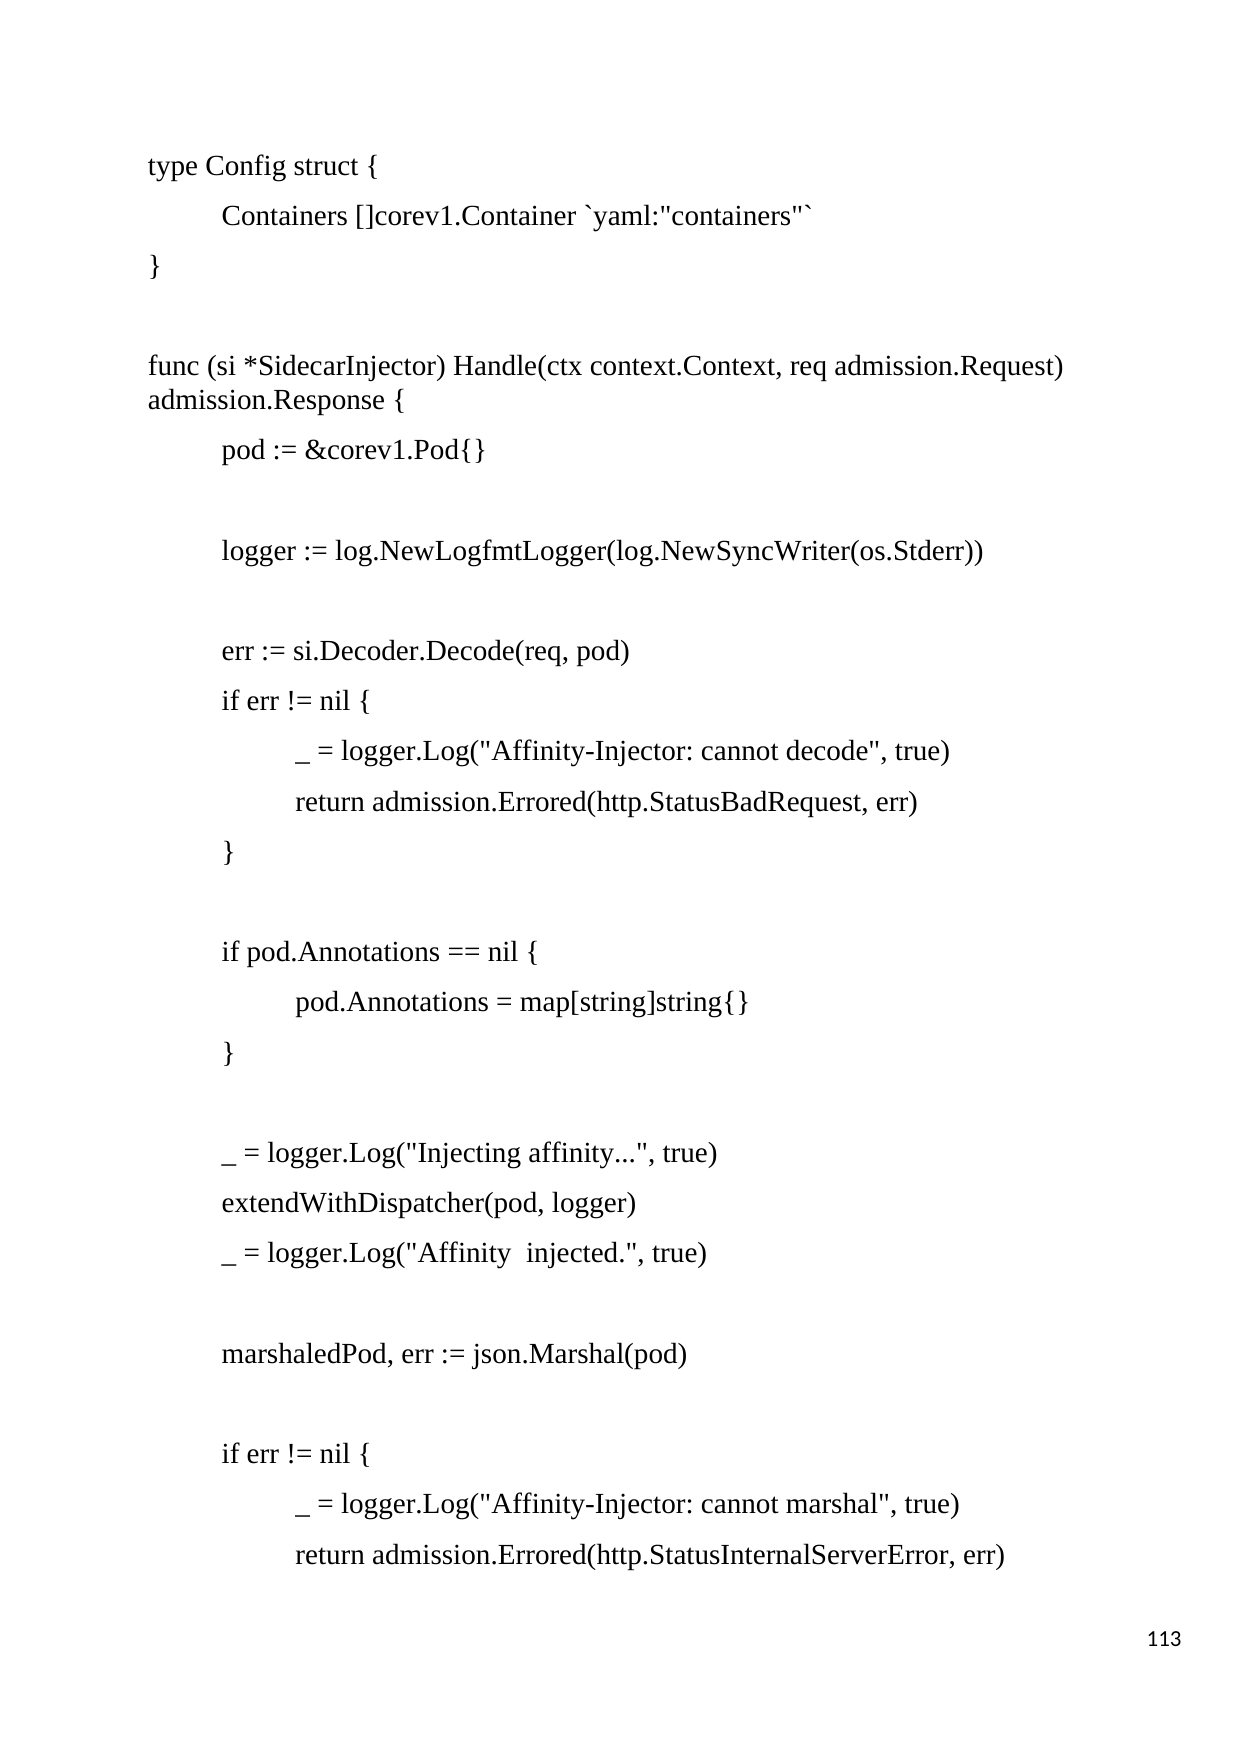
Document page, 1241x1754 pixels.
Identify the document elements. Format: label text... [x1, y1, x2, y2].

text } [148, 248, 1181, 282]
text pod := &corev1.Pod{} [148, 432, 1181, 466]
text func (si *SidecarInjector) Handle(ctx context.Context, req admission.Request) admission.Response { [148, 348, 1181, 416]
text _ = logger.Log("Affinity injected.", true) [148, 1236, 1181, 1269]
text return admission.Errored(http.StatusBadRequest, err) [148, 784, 1181, 817]
text _ = logger.Log("Injecting affinity...", true) [148, 1135, 1181, 1169]
text logger := log.NewLogfmtLogger(log.NewSyncWriter(os.Stderr)) [148, 533, 1181, 566]
text Containers []corev1.Container `yaml:"containers"` [148, 198, 1181, 231]
text _ = logger.Log("Affinity-Injector: cannot decode", true) [148, 733, 1181, 767]
text _ = logger.Log("Affinity-Injector: cannot marshal", true) [148, 1487, 1181, 1520]
text marshaledPod, err := json.Marshal(pod) [148, 1336, 1181, 1369]
text if err != nil { [148, 1436, 1181, 1470]
text err := si.Decoder.Decode(req, pod) [148, 633, 1181, 667]
text if pod.Annotations == nil { [148, 934, 1181, 968]
text pod.Annotations = map[string]string{} [148, 984, 1181, 1018]
text return admission.Errored(http.StatusInternalServerError, err) [148, 1537, 1181, 1570]
text type Config struct { [148, 148, 1181, 181]
text extendWithDispatcher(pod, logger) [148, 1185, 1181, 1219]
text if err != nil { [148, 683, 1181, 717]
text } [148, 1035, 1181, 1068]
text } [148, 834, 1181, 867]
